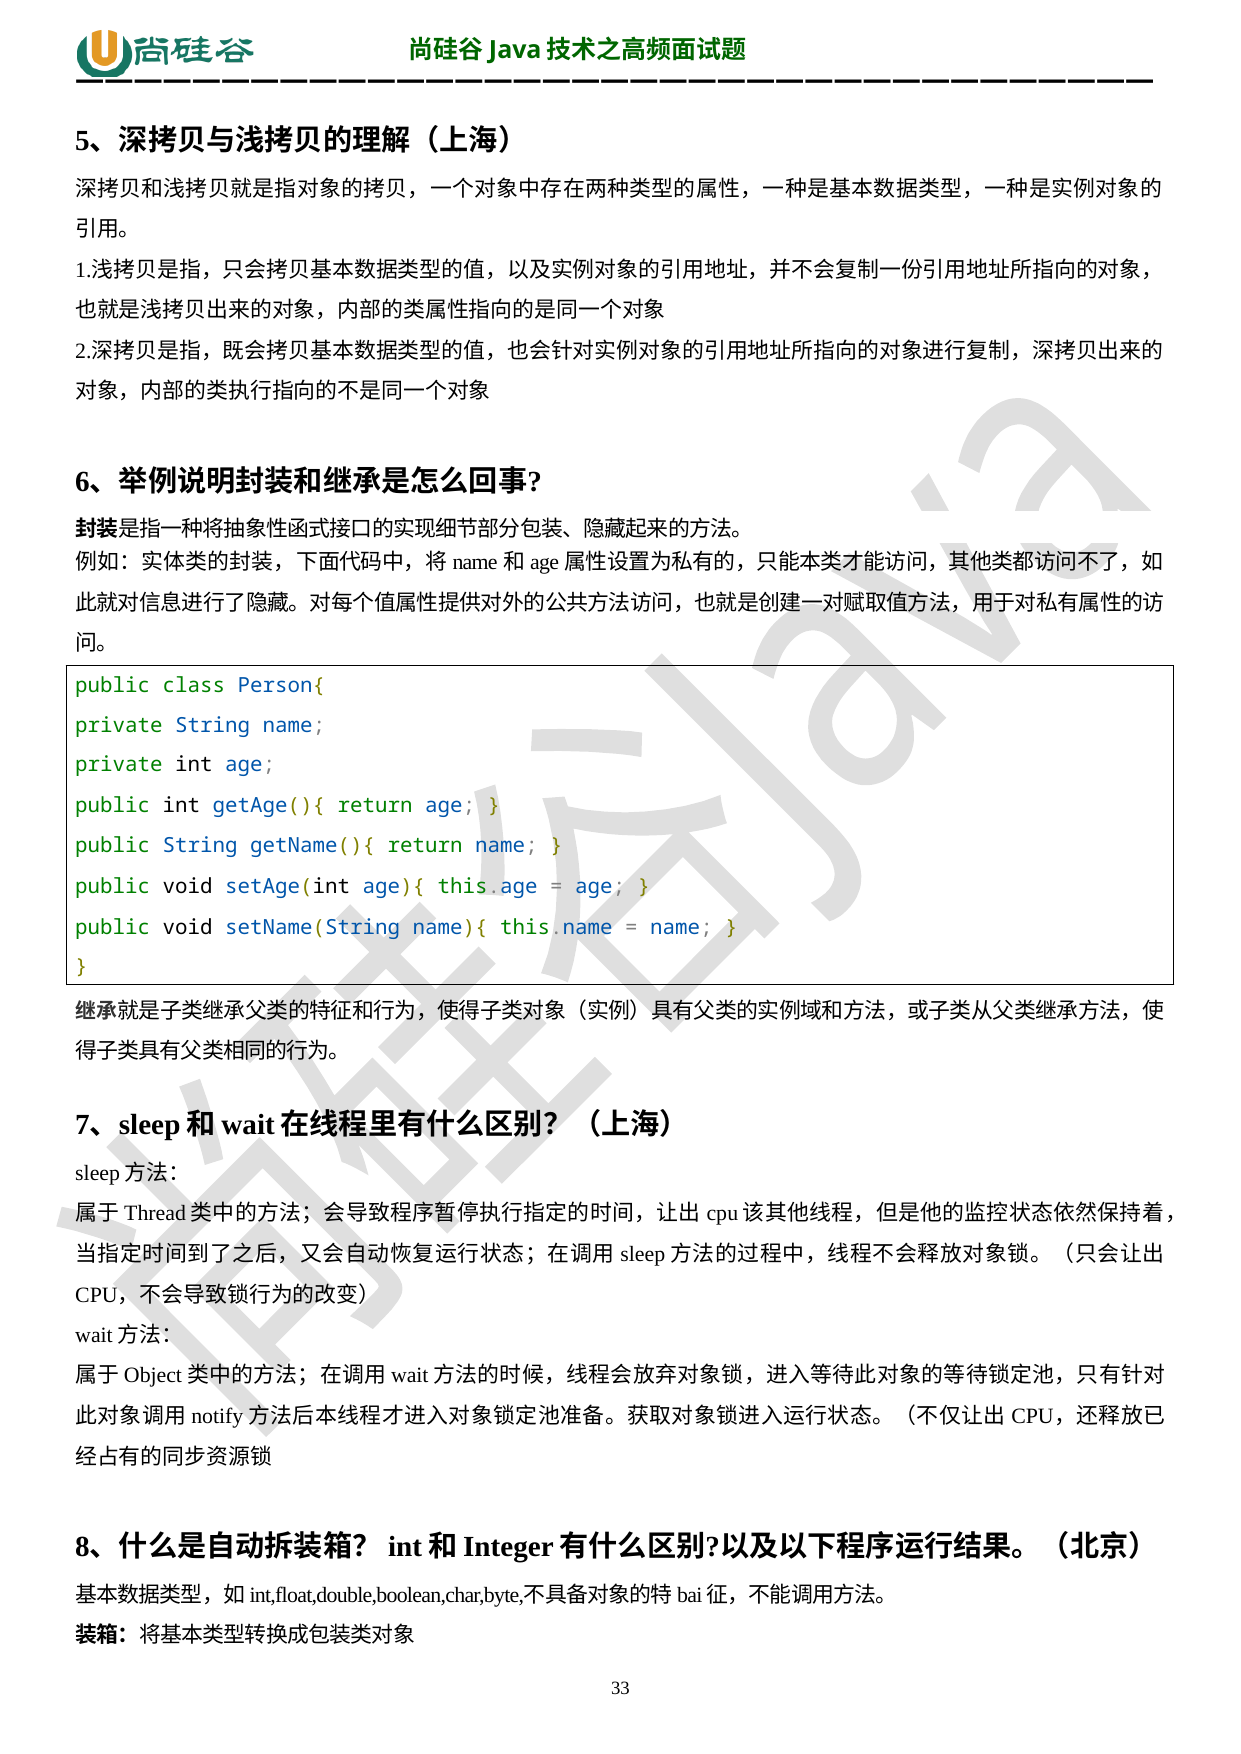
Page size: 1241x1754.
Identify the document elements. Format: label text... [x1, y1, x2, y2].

text private int age; ​ [67, 744, 1173, 780]
text 深拷贝和浅拷贝就是指对象的拷贝，一个对象中存在两种类型的属性，一种是基本数据类型，一种是实例对象的引用。 [75, 170, 1165, 243]
text public class Person{ [67, 666, 1173, 701]
text } [67, 946, 1173, 984]
text 属于Object类中的方法；在调用wait方法的时候，线程会放弃对象锁，进入等待此对象的等待锁定池，只有针对此对象调用notify方法后本线程才进入对象锁定池准备。获取对象锁进入运行状态。（不仅让出CPU，还释放已经占有的同步资源锁 [75, 1357, 1165, 1471]
text wait方法： [75, 1317, 1165, 1349]
text 例如：实体类的封装，下面代码中，将 name 和 age 属性设置为私有的，只能本类才能访问，其他类都访问不了，如此就对信息进行了隐藏。对每个值属性提供对外的公共方法访问，也就是创建一对赋取值方法，用于对私有属性的访问。 [75, 543, 1165, 657]
text 基本数据类型，如int,float,double,boolean,char,byte,不具备对象的特bai征，不能调用方法。 [75, 1576, 1165, 1609]
text public void setName(String name){ this.name = name; } [67, 907, 1173, 942]
text private String name; [67, 705, 1173, 740]
subtitle 8、什么是自动拆装箱？ int和Integer有什么区别?以及以下程序运行结果。（北京） [75, 1511, 1165, 1576]
subtitle 5、深拷贝与浅拷贝的理解（上海） [75, 105, 1165, 170]
text public int getAge(){ return age; } ​ [67, 785, 1173, 821]
text 属于Thread类中的方法；会导致程序暂停执行指定的时间，让出cpu该其他线程，但是他的监控状态依然保持着，当指定时间到了之后，又会自动恢复运行状态；在调用sleep方法的过程中，线程不会释放对象锁。（只会让出CPU，不会导致锁行为的改变） [75, 1195, 1165, 1309]
text public void setAge(int age){ this.age = age; } ​ [67, 866, 1173, 902]
subtitle 6、举例说明封装和继承是怎么回事? [75, 446, 1165, 511]
picture [75, 29, 253, 77]
text 装箱：将基本类型转换成包装类对象 [75, 1617, 1165, 1649]
text 1.浅拷贝是指，只会拷贝基本数据类型的值，以及实例对象的引用地址，并不会复制一份引用地址所指向的对象，也就是浅拷贝出来的对象，内部的类属性指向的是同一个对象 [75, 251, 1165, 324]
text 继承就是子类继承父类的特征和行为，使得子类对象（实例）具有父类的实例域和方法，或子类从父类继承方法，使得子类具有父类相同的行为。 [75, 992, 1165, 1065]
text sleep方法： [75, 1154, 1165, 1187]
text public String getName(){ return name; } ​ [67, 826, 1173, 861]
subtitle 7、sleep和wait在线程里有什么区别？（上海） [75, 1089, 1165, 1154]
text 封装是指一种将抽象性函式接口的实现细节部分包装、隐藏起来的方法。 [75, 511, 1165, 543]
text 2.深拷贝是指，既会拷贝基本数据类型的值，也会针对实例对象的引用地址所指向的对象进行复制，深拷贝出来的对象，内部的类执行指向的不是同一个对象 [75, 332, 1165, 406]
